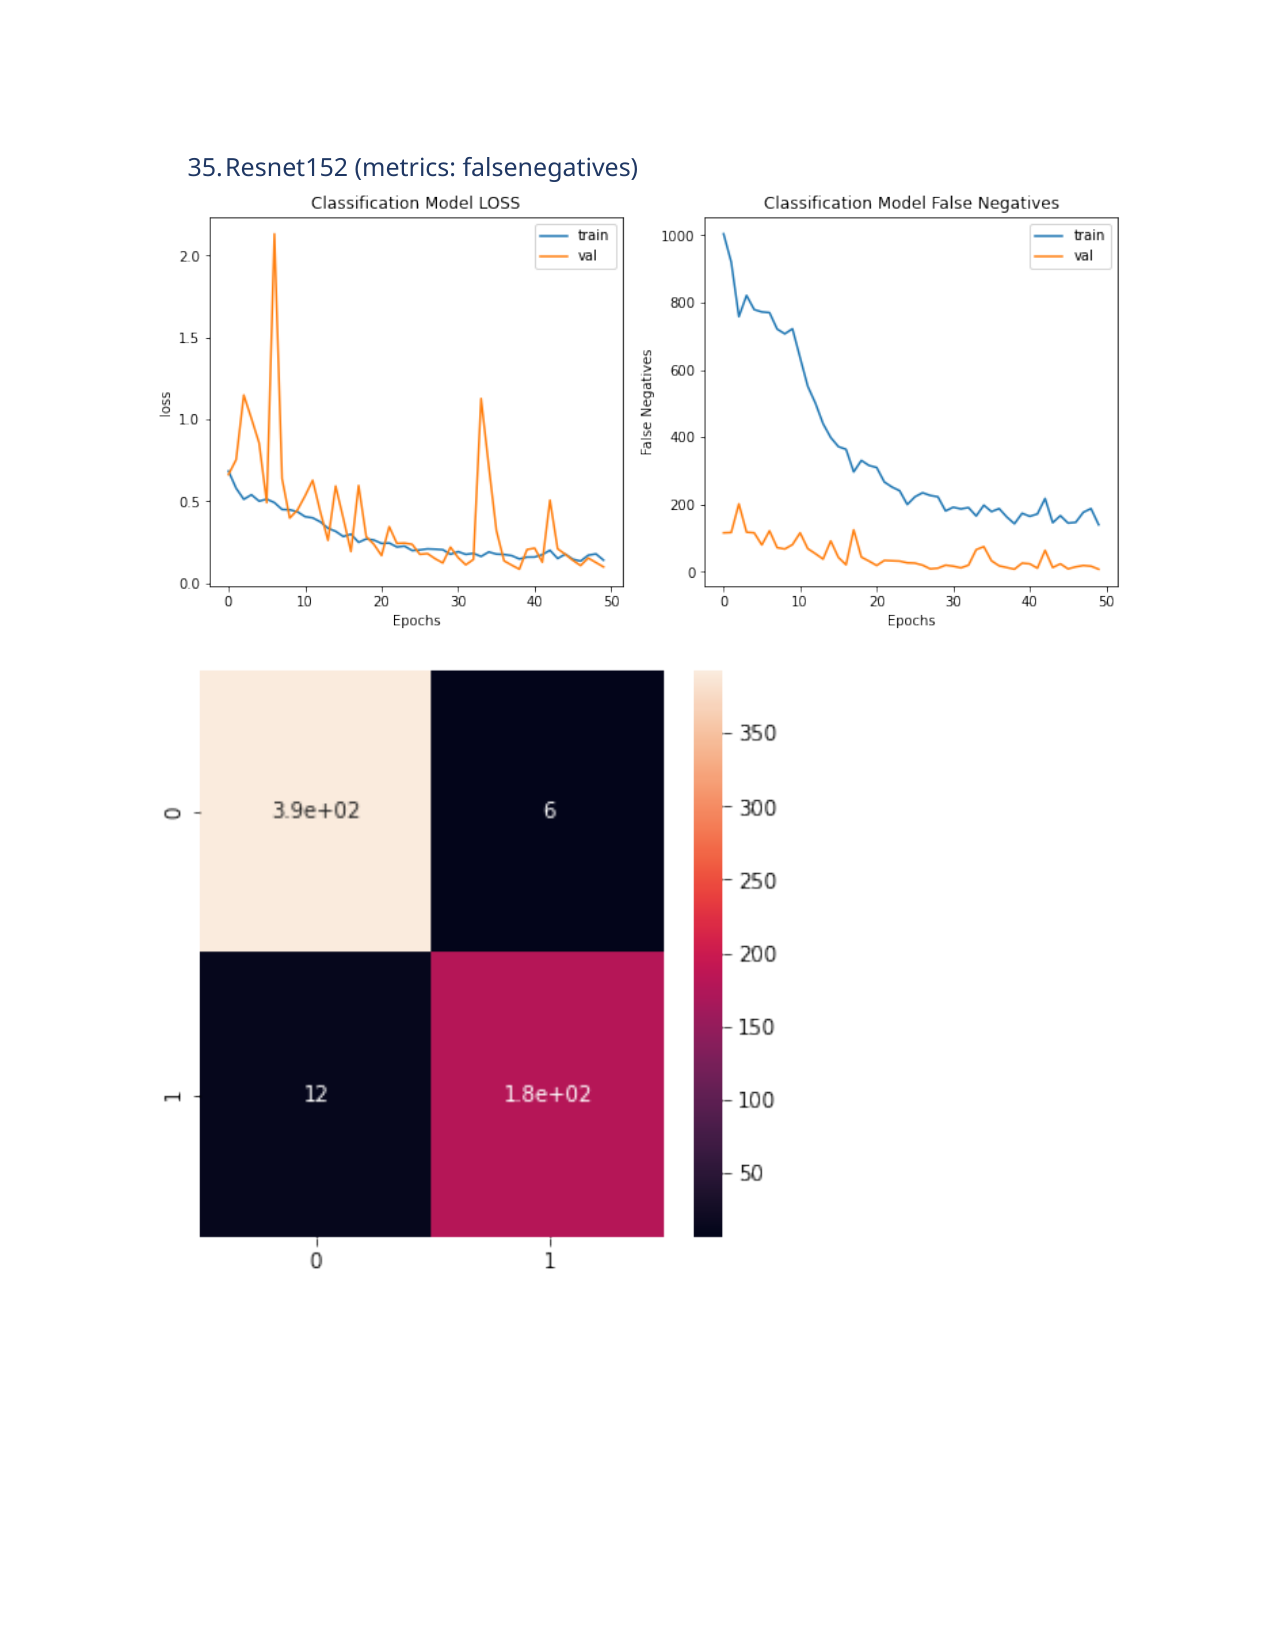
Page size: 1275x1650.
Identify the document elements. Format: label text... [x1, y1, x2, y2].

picture [150, 186, 1125, 638]
picture [150, 656, 792, 1288]
subtitle Resnet152 (metrics: falsenegatives) [187, 150, 1125, 184]
